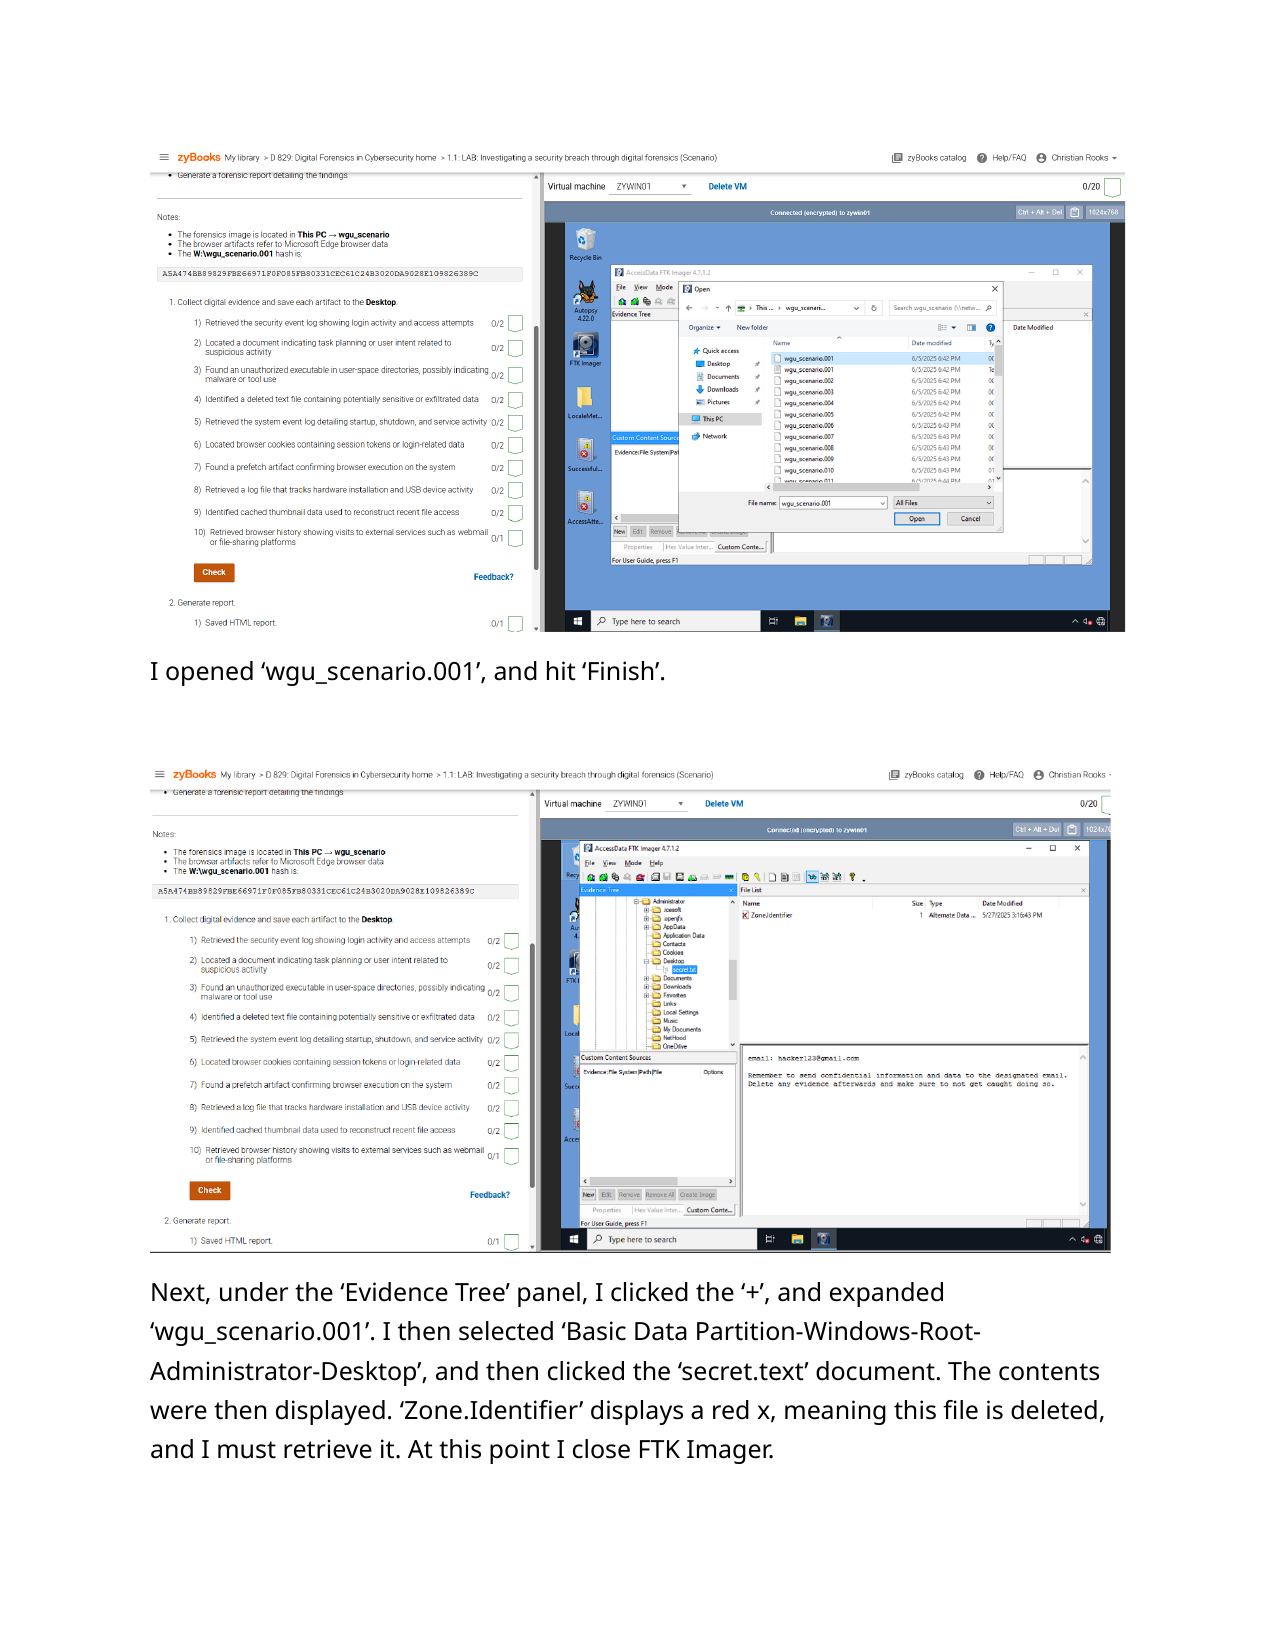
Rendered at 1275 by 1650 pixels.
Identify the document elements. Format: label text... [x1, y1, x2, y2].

text Next, under the ‘Evidence Tree’ panel, I clicked the ‘+’, and expanded ‘wgu_scenario.001’. I then selected ‘Basic Data Partition-Windows-Root-Administrator-Desktop’, and then clicked the ‘secret.text’ document. The contents were then displayed. ‘Zone.Identifier’ displays a red x, meaning this file is deleted, and I must retrieve it. At this point I close FTK Imager. [150, 1275, 1125, 1466]
picture [150, 765, 1111, 1253]
text I opened ‘wgu_scenario.001’, and hit ‘Finish’. [150, 654, 1125, 688]
picture [150, 150, 1125, 632]
